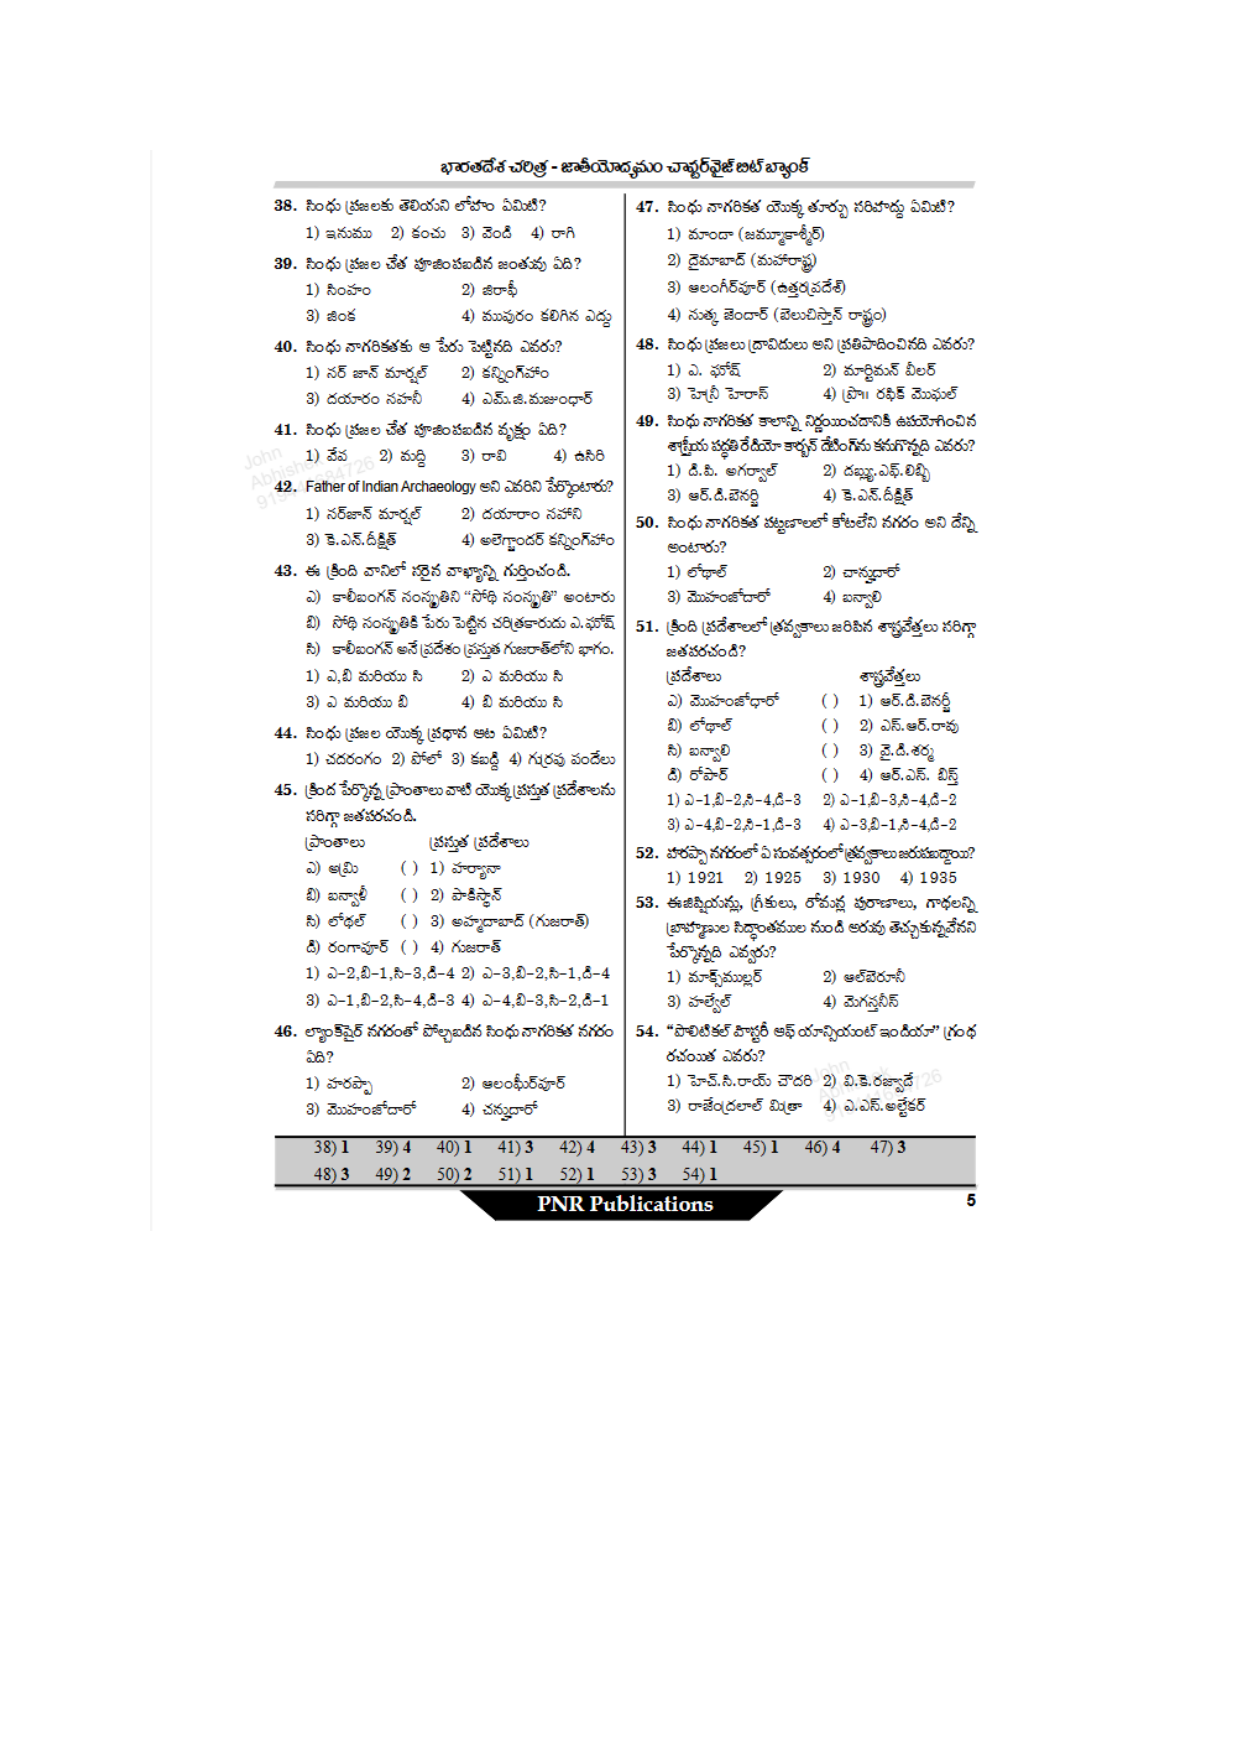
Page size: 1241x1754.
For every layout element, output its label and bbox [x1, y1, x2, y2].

picture [150, 150, 1091, 1231]
